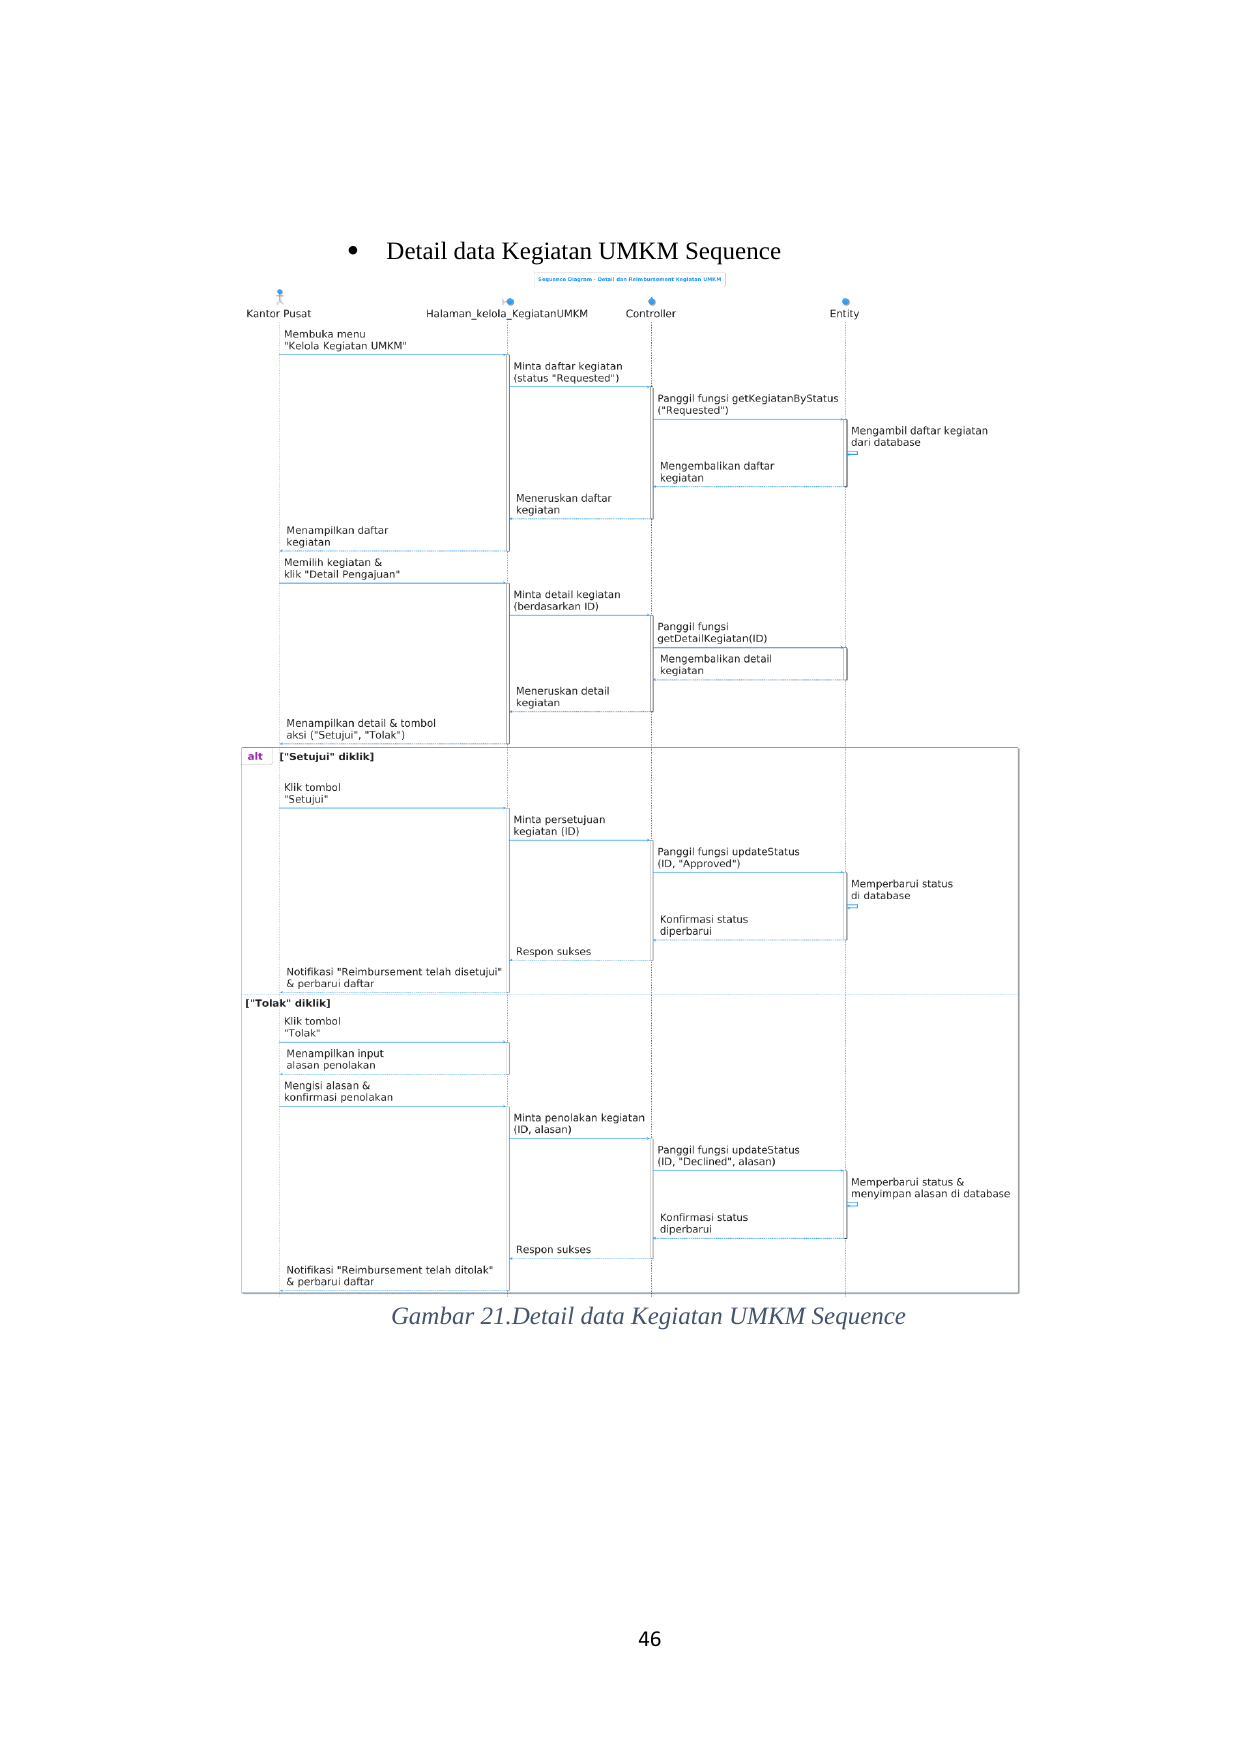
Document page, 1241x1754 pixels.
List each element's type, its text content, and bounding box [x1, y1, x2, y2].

list Detail data Kegiatan UMKM Sequence [349, 236, 1063, 265]
picture [236, 267, 1022, 1299]
text Gambar 21.Detail data Kegiatan UMKM Sequence [236, 1301, 1063, 1329]
